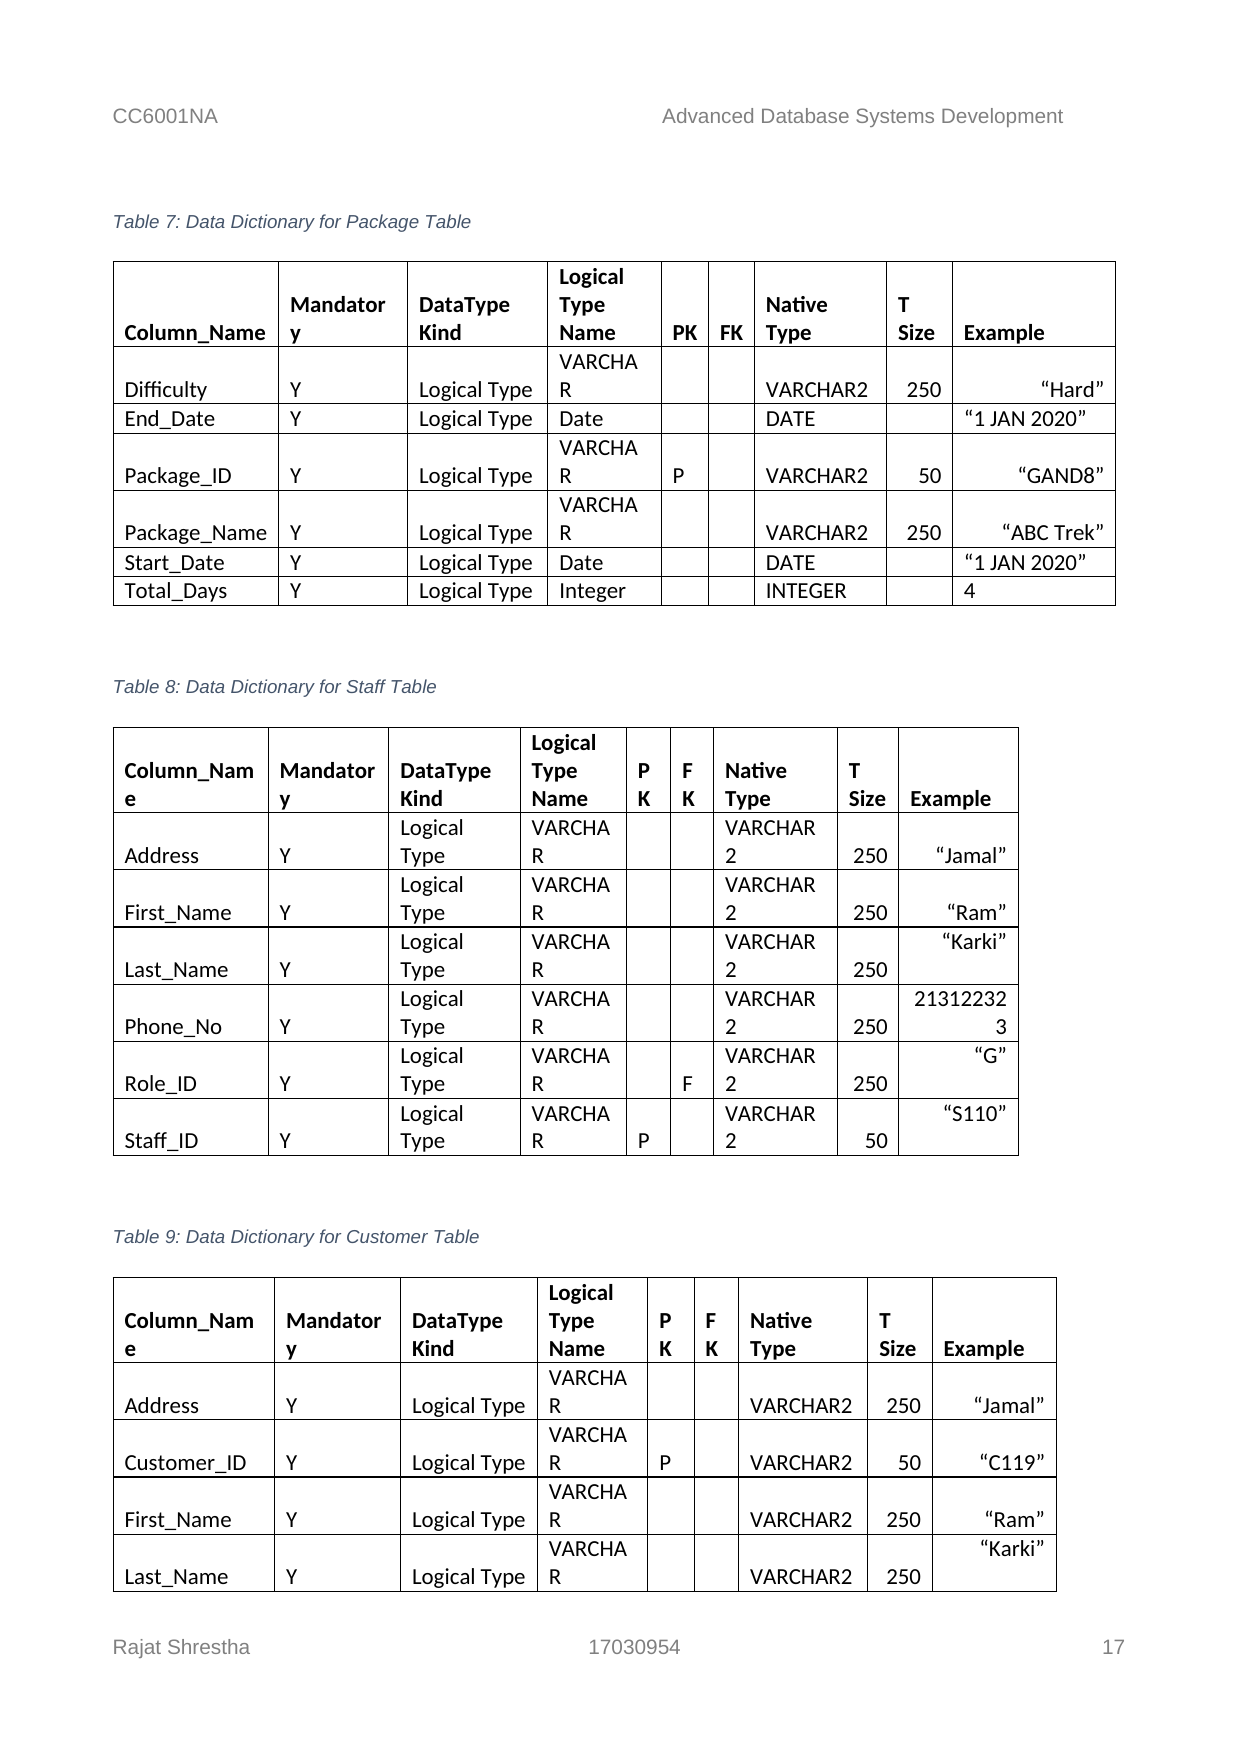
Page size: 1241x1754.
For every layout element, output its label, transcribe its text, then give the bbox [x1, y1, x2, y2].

table_cell VARCHAR [521, 985, 626, 1041]
table_cell 250 [868, 1535, 932, 1591]
table_cell DATE [755, 548, 886, 576]
table_cell Logical Type [408, 577, 547, 605]
table_cell [695, 1363, 738, 1419]
table_cell 50 [887, 434, 952, 489]
table_cell 50 [868, 1420, 932, 1476]
table_cell VARCHAR [538, 1363, 647, 1419]
table_cell 50 [838, 1099, 898, 1155]
table_cell [627, 928, 670, 983]
table_cell VARCHAR [548, 491, 661, 547]
table_cell Y [275, 1363, 400, 1419]
table_cell “Karki” [933, 1535, 1056, 1591]
table_cell Logical Type [389, 928, 520, 983]
table_cell Date [548, 404, 661, 432]
table_cell [671, 985, 713, 1041]
table_cell VARCHAR [521, 928, 626, 983]
table_cell Date [548, 548, 661, 576]
table_cell [887, 577, 952, 605]
table_cell VARCHAR [548, 347, 661, 403]
table_cell VARCHAR2 [755, 434, 886, 489]
table_header Column_Name [114, 1278, 274, 1362]
table_cell [648, 1478, 694, 1533]
table_cell “Karki” [899, 928, 1018, 983]
table_cell [627, 870, 670, 926]
table_cell VARCHAR2 [739, 1478, 867, 1533]
table_cell “Jamal” [933, 1363, 1056, 1419]
table_cell Logical Type [401, 1420, 537, 1476]
table_cell “Ram” [899, 870, 1018, 926]
table_cell INTEGER [755, 577, 886, 605]
table_cell [709, 347, 754, 403]
table_cell Y [279, 491, 407, 547]
table_header Column_Name [114, 728, 268, 812]
table_cell Y [275, 1420, 400, 1476]
table_cell P [627, 1099, 670, 1155]
table_cell Y [279, 347, 407, 403]
table_cell [627, 1042, 670, 1098]
table_cell [648, 1363, 694, 1419]
table_cell Integer [548, 577, 661, 605]
table_cell [709, 434, 754, 489]
table_cell [662, 347, 708, 403]
table_cell Y [275, 1535, 400, 1591]
table_header Example [933, 1278, 1056, 1362]
table_cell VARCHAR2 [714, 1099, 837, 1155]
table_header T Size [868, 1278, 932, 1362]
table_header T Size [838, 728, 898, 812]
table_cell [671, 870, 713, 926]
table_header T Size [887, 262, 952, 346]
table_header Mandatory [279, 262, 407, 346]
table_header PK [648, 1278, 694, 1362]
table_header Example [899, 728, 1018, 812]
table_header Native Type [739, 1278, 867, 1362]
table_cell [671, 928, 713, 983]
table_cell Y [269, 1099, 388, 1155]
table_cell VARCHAR [521, 813, 626, 869]
table_header Example [953, 262, 1115, 346]
table_cell Address [114, 813, 268, 869]
table_cell Logical Type [389, 1042, 520, 1098]
table_cell P [648, 1420, 694, 1476]
table_cell 250 [838, 928, 898, 983]
table_cell End_Date [114, 404, 278, 432]
table_cell VARCHAR2 [755, 347, 886, 403]
table_cell Difficulty [114, 347, 278, 403]
table_cell [709, 404, 754, 432]
table_cell Logical Type [408, 491, 547, 547]
table_cell Y [269, 870, 388, 926]
table_cell Package_ID [114, 434, 278, 489]
table_cell Start_Date [114, 548, 278, 576]
table_cell Logical Type [408, 548, 547, 576]
table_cell VARCHAR [548, 434, 661, 489]
table_cell Logical Type [401, 1478, 537, 1533]
table_cell Logical Type [408, 404, 547, 432]
table_cell Y [269, 813, 388, 869]
table_cell VARCHAR [521, 1042, 626, 1098]
table_cell Logical Type [389, 1099, 520, 1155]
table_cell [671, 1099, 713, 1155]
table_cell [662, 577, 708, 605]
table_header PK [662, 262, 708, 346]
table_cell 250 [838, 1042, 898, 1098]
table_header Native Type [755, 262, 886, 346]
table_header FK [695, 1278, 738, 1362]
table_cell Logical Type [401, 1535, 537, 1591]
table_header FK [671, 728, 713, 812]
table_cell Last_Name [114, 1535, 274, 1591]
table_cell Logical Type [389, 870, 520, 926]
table_cell Y [279, 434, 407, 489]
table_cell “1 JAN 2020” [953, 548, 1115, 576]
table_cell “S110” [899, 1099, 1018, 1155]
table_cell Y [269, 1042, 388, 1098]
table_header PK [627, 728, 670, 812]
table_cell Logical Type [389, 985, 520, 1041]
table_cell Staff_ID [114, 1099, 268, 1155]
table_cell [709, 548, 754, 576]
table_cell 250 [838, 870, 898, 926]
table_cell VARCHAR2 [739, 1420, 867, 1476]
table_header Column_Name [114, 262, 278, 346]
table_cell Total_Days [114, 577, 278, 605]
table_cell Y [279, 404, 407, 432]
table_cell [662, 491, 708, 547]
table_cell “Hard” [953, 347, 1115, 403]
table_header DataType Kind [389, 728, 520, 812]
table_header Mandatory [275, 1278, 400, 1362]
table_cell VARCHAR [521, 1099, 626, 1155]
table_cell 250 [868, 1478, 932, 1533]
table_cell 250 [838, 813, 898, 869]
table_header DataType Kind [408, 262, 547, 346]
table_cell [887, 548, 952, 576]
table_cell [648, 1535, 694, 1591]
table_cell “1 JAN 2020” [953, 404, 1115, 432]
table_cell “C119” [933, 1420, 1056, 1476]
table_cell P [662, 434, 708, 489]
table_cell Role_ID [114, 1042, 268, 1098]
table_cell 213122323 [899, 985, 1018, 1041]
table_cell Y [269, 928, 388, 983]
table_header Mandatory [269, 728, 388, 812]
table_cell VARCHAR [538, 1478, 647, 1533]
table_cell Y [279, 577, 407, 605]
table_cell “Jamal” [899, 813, 1018, 869]
table_cell [627, 985, 670, 1041]
table_cell VARCHAR2 [714, 870, 837, 926]
table_cell VARCHAR2 [714, 985, 837, 1041]
table_header Logical Type Name [548, 262, 661, 346]
table_cell VARCHAR [538, 1535, 647, 1591]
table_cell [671, 813, 713, 869]
table_cell VARCHAR2 [755, 491, 886, 547]
table_header FK [709, 262, 754, 346]
table_cell 250 [887, 347, 952, 403]
table_cell [709, 577, 754, 605]
table_cell Logical Type [408, 434, 547, 489]
table_cell Customer_ID [114, 1420, 274, 1476]
table_cell Logical Type [408, 347, 547, 403]
table_cell VARCHAR [521, 870, 626, 926]
table_cell VARCHAR2 [714, 1042, 837, 1098]
table_header DataType Kind [401, 1278, 537, 1362]
table_cell 250 [868, 1363, 932, 1419]
table_cell VARCHAR2 [714, 928, 837, 983]
table_cell VARCHAR2 [739, 1363, 867, 1419]
table_cell Last_Name [114, 928, 268, 983]
table_cell [662, 404, 708, 432]
table_cell [695, 1420, 738, 1476]
table_cell Logical Type [401, 1363, 537, 1419]
table_cell DATE [755, 404, 886, 432]
table_cell 250 [838, 985, 898, 1041]
table_cell 4 [953, 577, 1115, 605]
table_cell VARCHAR2 [739, 1535, 867, 1591]
table_cell Address [114, 1363, 274, 1419]
table_cell [695, 1535, 738, 1591]
table_cell 250 [887, 491, 952, 547]
table_cell F [671, 1042, 713, 1098]
table_cell “G” [899, 1042, 1018, 1098]
table_cell [662, 548, 708, 576]
table_cell Logical Type [389, 813, 520, 869]
table_cell [709, 491, 754, 547]
table_cell “Ram” [933, 1478, 1056, 1533]
table_cell Package_Name [114, 491, 278, 547]
table_cell Y [275, 1478, 400, 1533]
table_cell [627, 813, 670, 869]
table_cell [695, 1478, 738, 1533]
table_cell Y [269, 985, 388, 1041]
table_cell Phone_No [114, 985, 268, 1041]
table_cell Y [279, 548, 407, 576]
table_cell VARCHAR2 [714, 813, 837, 869]
table_header Logical Type Name [521, 728, 626, 812]
table_cell “GAND8” [953, 434, 1115, 489]
table_cell [887, 404, 952, 432]
table_cell VARCHAR [538, 1420, 647, 1476]
table_cell First_Name [114, 1478, 274, 1533]
table_cell First_Name [114, 870, 268, 926]
table_cell “ABC Trek” [953, 491, 1115, 547]
table_header Logical Type Name [538, 1278, 647, 1362]
table_header Native Type [714, 728, 837, 812]
